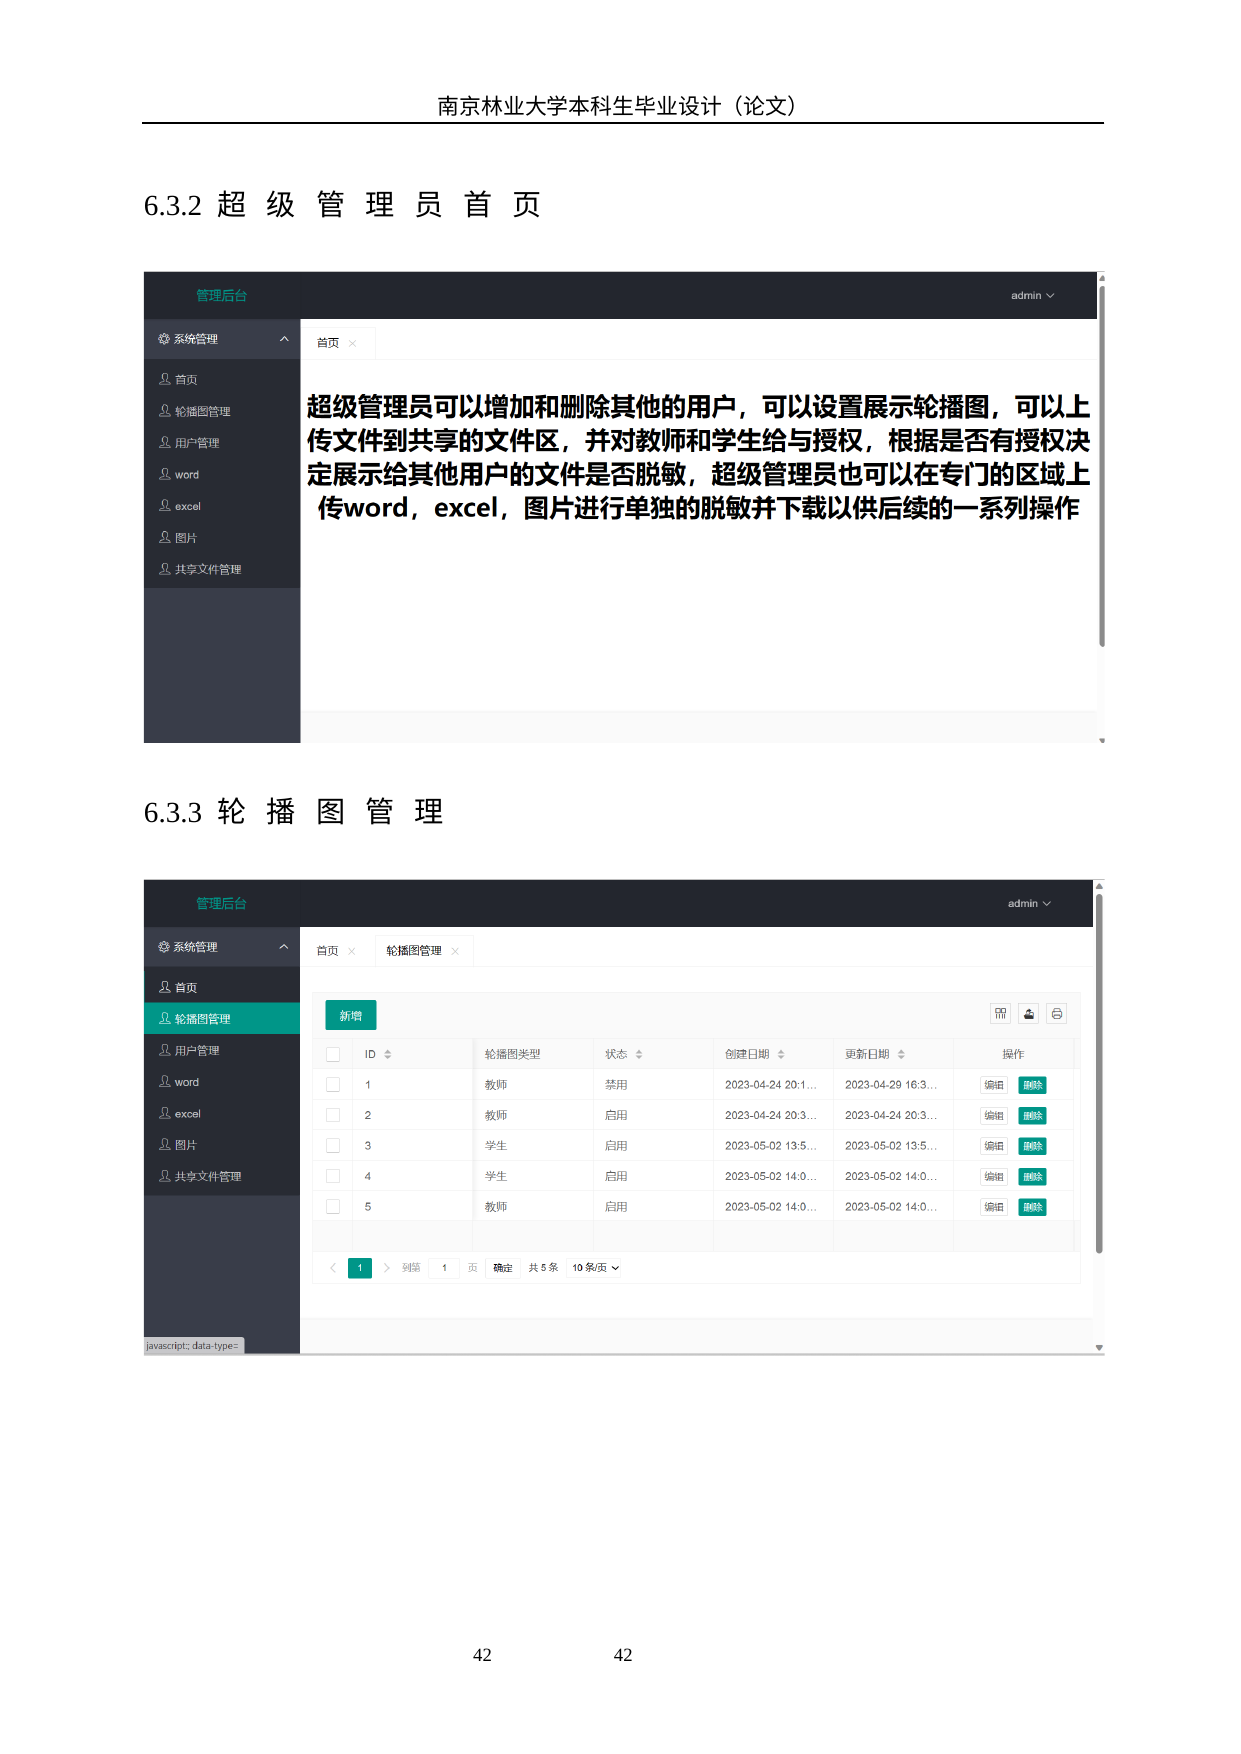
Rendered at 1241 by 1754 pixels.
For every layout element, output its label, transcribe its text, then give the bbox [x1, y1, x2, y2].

subtitle 6.3.2超级管理员首页 [144, 164, 1102, 241]
picture [143, 271, 1105, 743]
subtitle 6.3.3轮播图管理 [144, 771, 1102, 848]
picture [143, 879, 1105, 1356]
